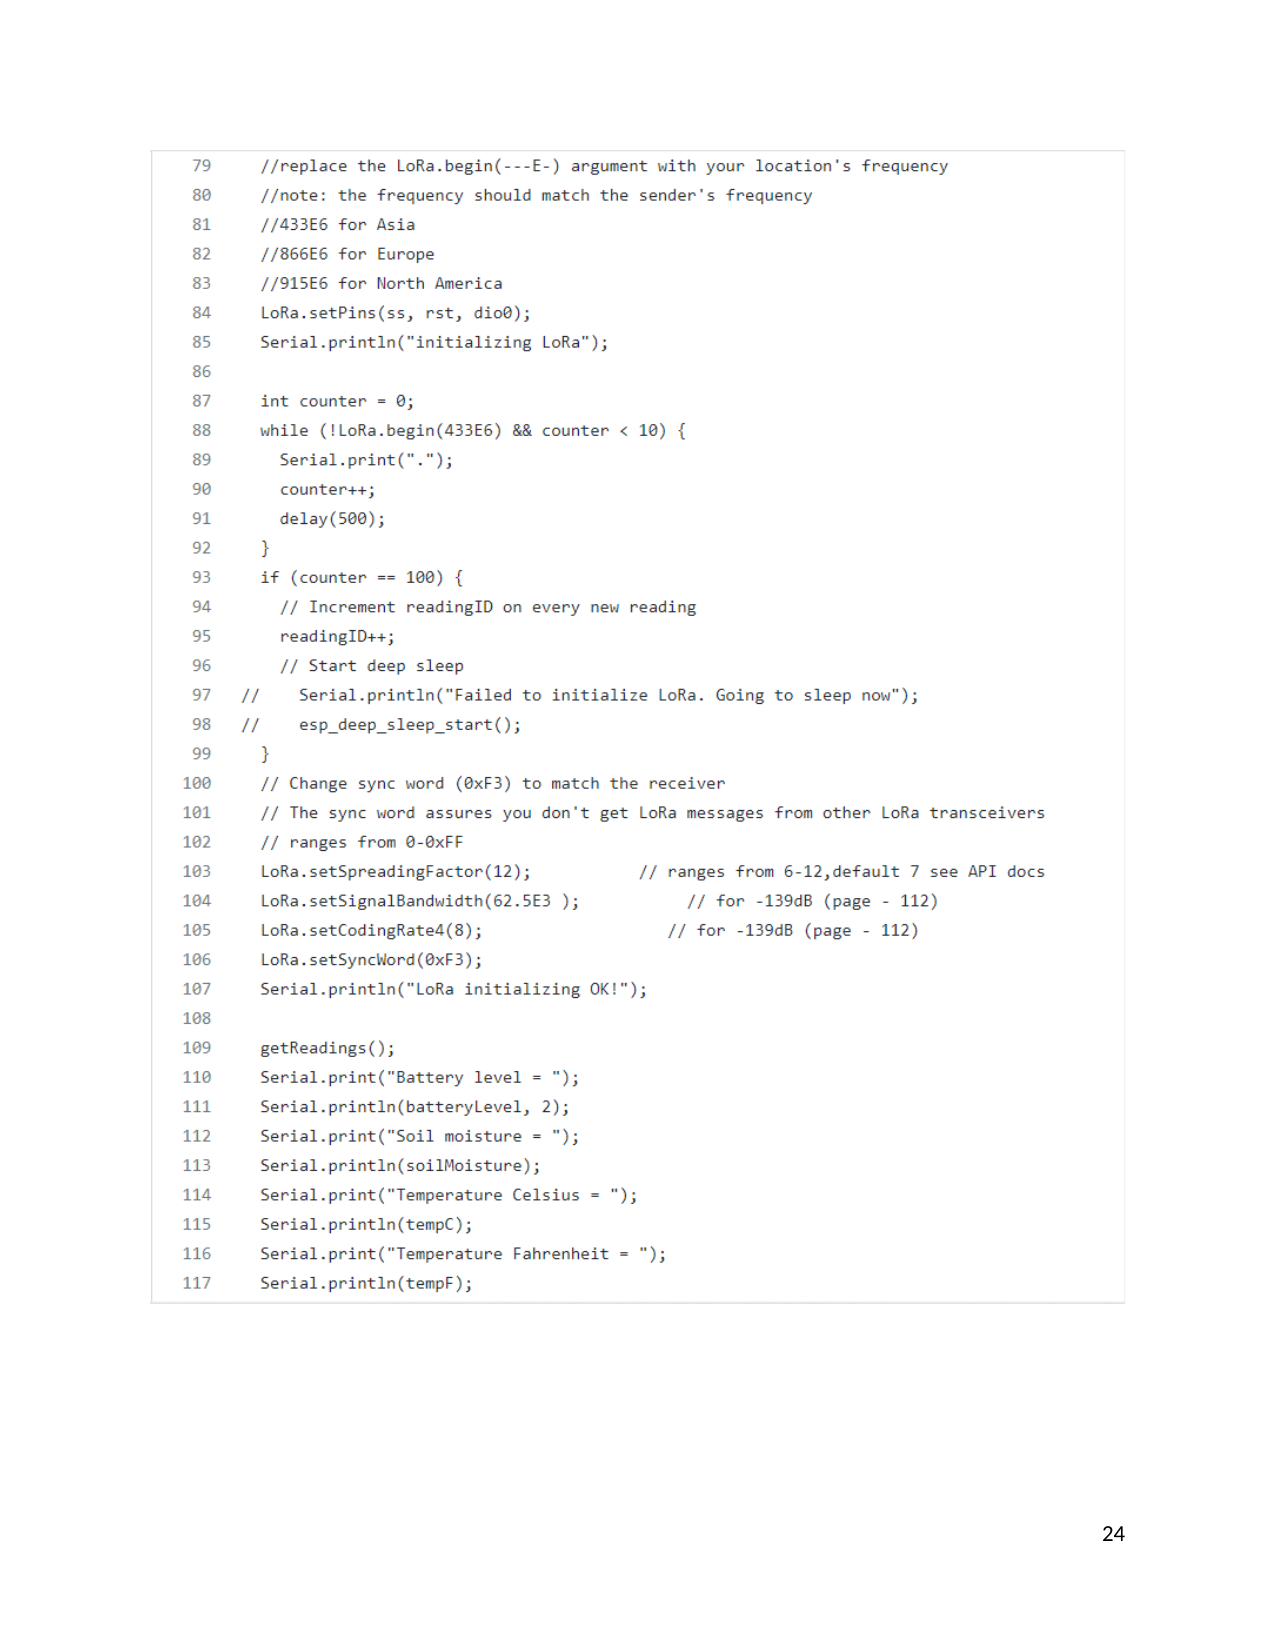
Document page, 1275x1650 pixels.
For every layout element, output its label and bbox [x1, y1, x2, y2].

picture [150, 150, 1125, 1304]
